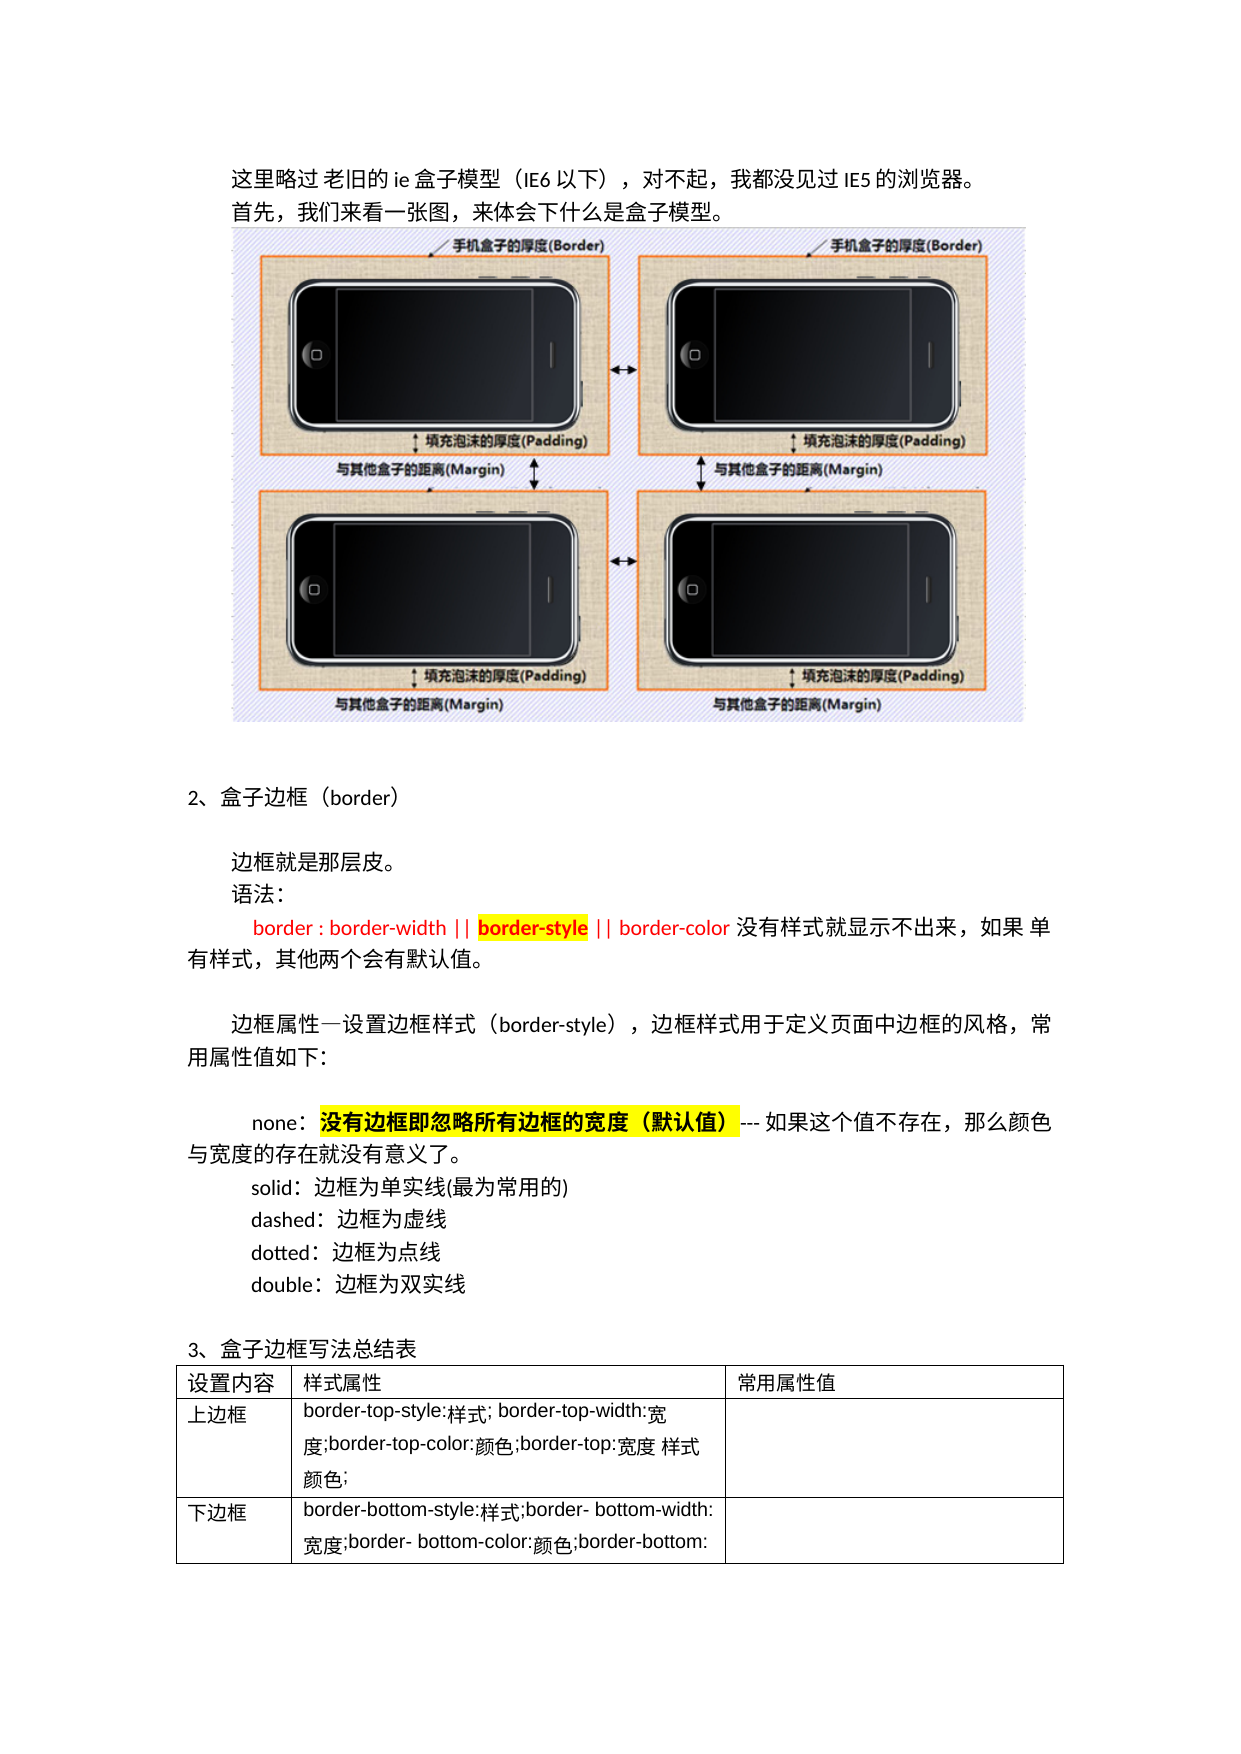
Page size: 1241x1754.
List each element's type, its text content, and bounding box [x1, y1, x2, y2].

table_header 设置内容 [177, 1366, 291, 1398]
text none：没有边框即忽略所有边框的宽度（默认值）--- 如果这个值不存在，那么颜色与宽度的存在就没有意义了。 [187, 1104, 1053, 1169]
table_header 样式属性 [292, 1366, 725, 1398]
table_cell 上边框 [177, 1399, 291, 1497]
text 这里略过 老旧的ie盒子模型（IE6以下），对不起，我都没见过IE5的浏览器。 [187, 162, 1053, 194]
text solid：边框为单实线(最为常用的) [187, 1169, 1053, 1202]
text dotted：边框为点线 [187, 1234, 1053, 1267]
table_cell border-top-style:样式; border-top-width:宽度;border-top-color:颜色;border-top:宽度 样式 颜色; [292, 1399, 725, 1497]
text double：边框为双实线 [187, 1267, 1053, 1299]
text 边框属性—设置边框样式（border-style），边框样式用于定义页面中边框的风格，常用属性值如下： [187, 1007, 1053, 1072]
text 首先，我们来看一张图，来体会下什么是盒子模型。 [187, 194, 1053, 227]
text dashed：边框为虚线 [187, 1202, 1053, 1234]
picture [231, 227, 1026, 722]
text border : border-width || border-style || border-color 没有样式就显示不出来，如果 单有样式，其他两个会有默认值。 [187, 909, 1053, 974]
text 2、盒子边框（border） [187, 779, 1053, 812]
text 3、盒子边框写法总结表 [187, 1332, 1053, 1364]
table_cell 下边框 [177, 1498, 291, 1563]
text 语法： [187, 877, 1053, 909]
text 边框就是那层皮。 [187, 844, 1053, 877]
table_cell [292, 1498, 725, 1563]
table_header 常用属性值 [726, 1366, 1063, 1398]
table_cell [726, 1399, 1063, 1497]
table_cell [726, 1498, 1063, 1563]
